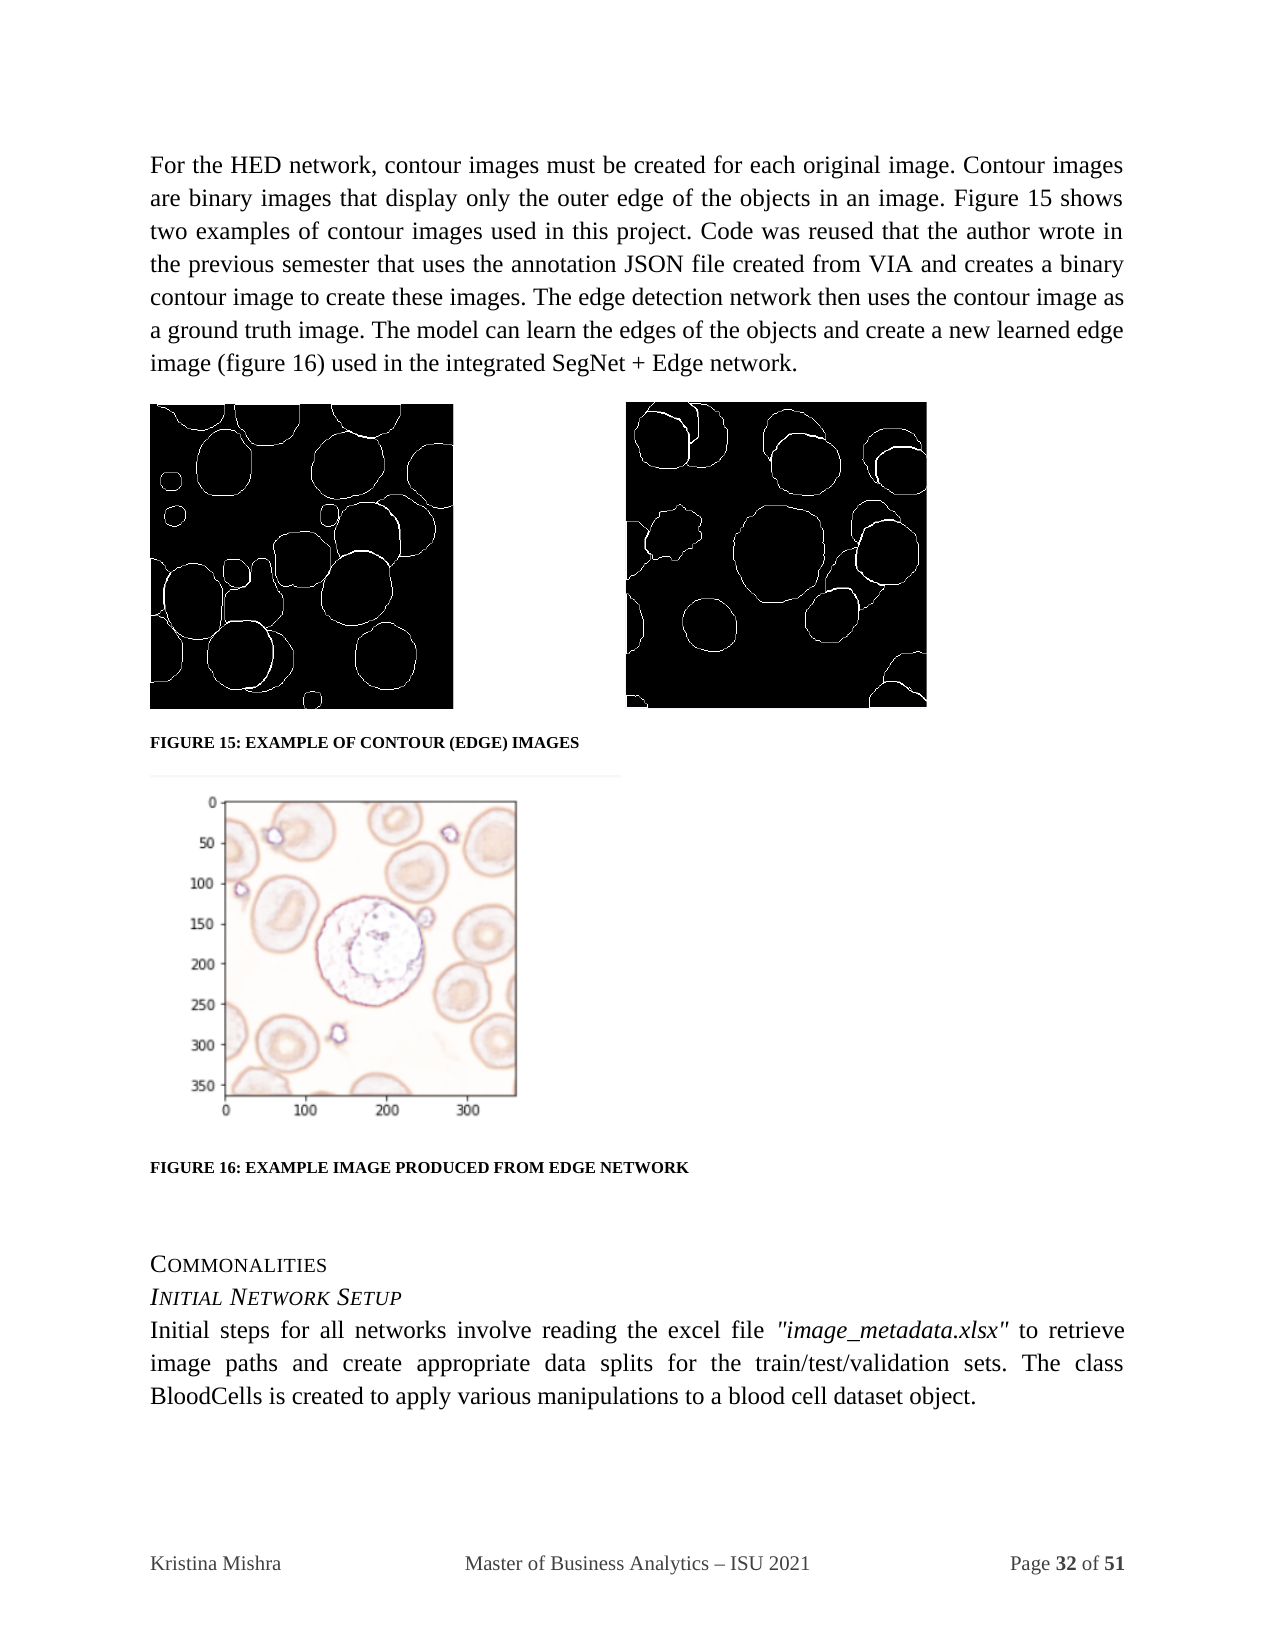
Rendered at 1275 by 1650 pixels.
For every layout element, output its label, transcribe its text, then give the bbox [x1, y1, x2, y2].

picture [150, 402, 927, 709]
text Figure 15: Example of Contour (Edge) Images [150, 733, 1125, 752]
text For the HED network, contour images must be created for each original image. Contour images are binary images that display only the outer edge of the objects in an image. Figure 15 shows two examples of contour images used in this project. Code was reused that the author wrote in the previous semester that uses the annotation JSON file created from VIA and creates a binary contour image to create these images. The edge detection network then uses the contour image as a ground truth image. The model can learn the edges of the objects and create a new learned edge image (figure 16) used in the integrated SegNet + Edge network. [150, 150, 1125, 377]
subtitle Commonalities [150, 1249, 1125, 1278]
text Initial steps for all networks involve reading the excel file "image_metadata.xlsx" to retrieve image paths and create appropriate data splits for the train/test/validation sets. The class BloodCells is created to apply various manipulations to a blood cell dataset object. [150, 1315, 1125, 1410]
picture [150, 775, 622, 1134]
text Figure 16: Example image produced from edge Network [150, 1158, 1125, 1177]
subtitle Initial Network Setup [150, 1282, 1125, 1311]
